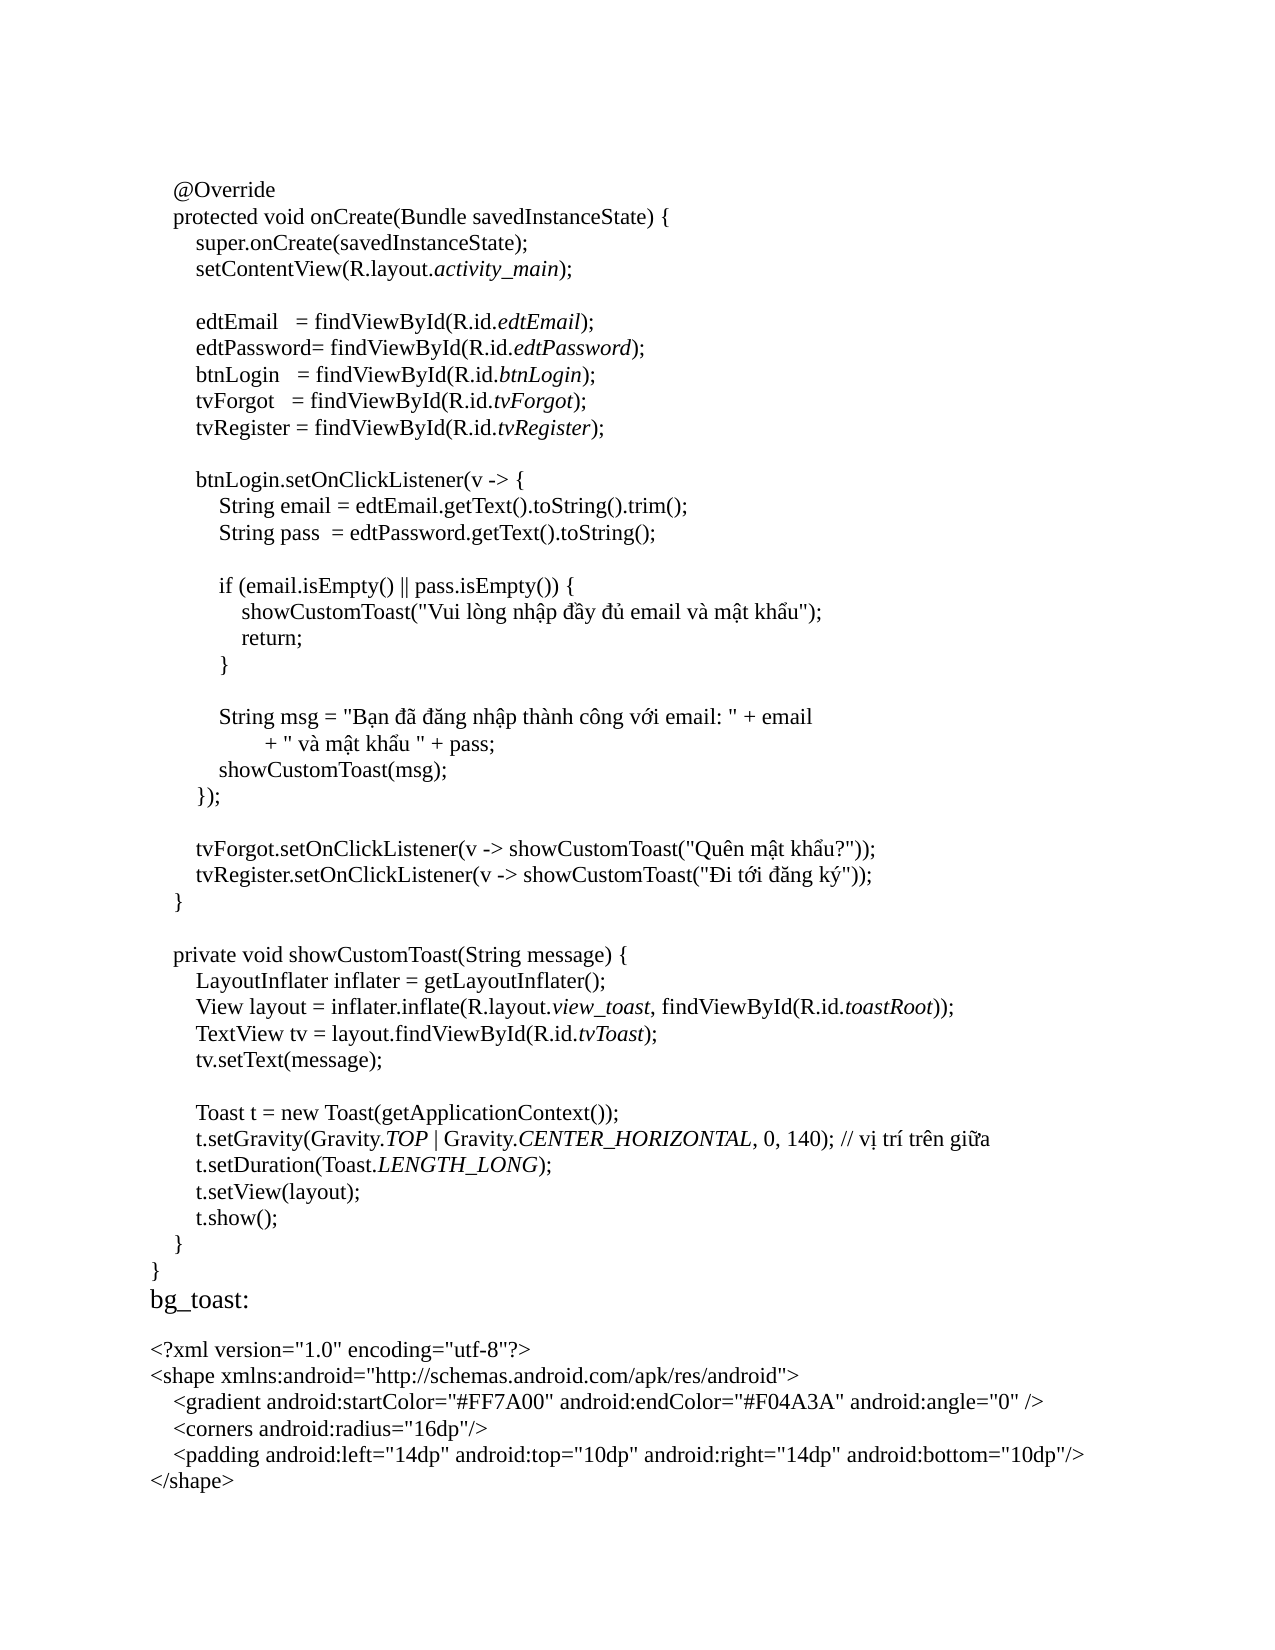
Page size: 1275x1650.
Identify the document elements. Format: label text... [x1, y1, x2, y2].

text bg_toast: [150, 1283, 1125, 1314]
text <?xml version="1.0" encoding="utf-8"?> <shape xmlns:android="http://schemas.android.com/apk/res/android"> <gradient android:startColor="#FF7A00" android:endColor="#F04A3A" android:angle="0" /> <corners android:radius="16dp"/> <padding android:left="14dp" android:top="10dp" android:right="14dp" android:bottom="10dp"/> </shape> [150, 1336, 1125, 1494]
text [150, 150, 1125, 1283]
